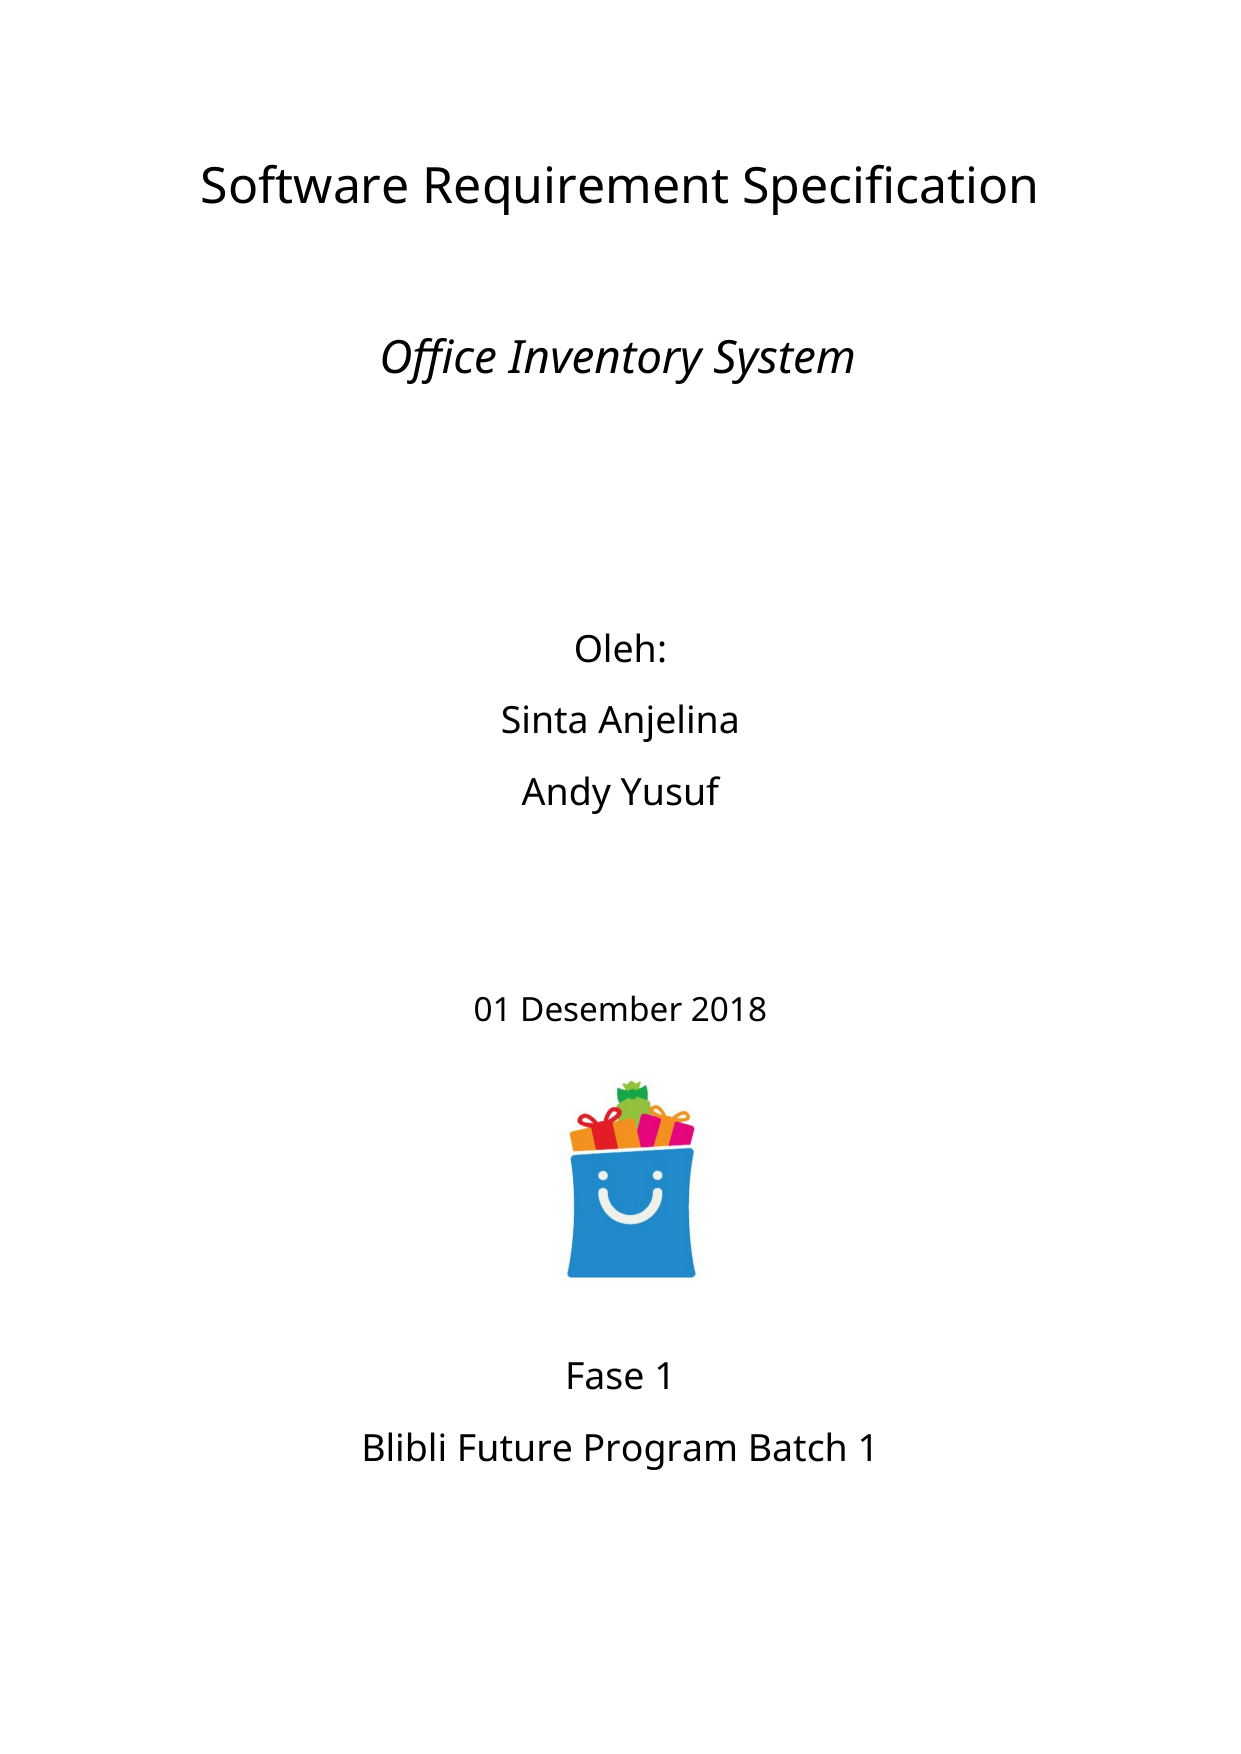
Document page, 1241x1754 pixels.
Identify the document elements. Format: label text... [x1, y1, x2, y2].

text Andy Yusuf [150, 765, 1090, 816]
text Oleh: [150, 622, 1090, 673]
text Fase 1 [150, 1349, 1090, 1400]
text 01 Desember 2018 [150, 986, 1090, 1031]
picture [523, 1069, 751, 1296]
text Software Requirement Specification [150, 150, 1090, 218]
text Blibli Future Program Batch 1 [150, 1421, 1090, 1472]
text Sinta Anjelina [150, 694, 1090, 745]
text Office Inventory System [150, 324, 1090, 387]
